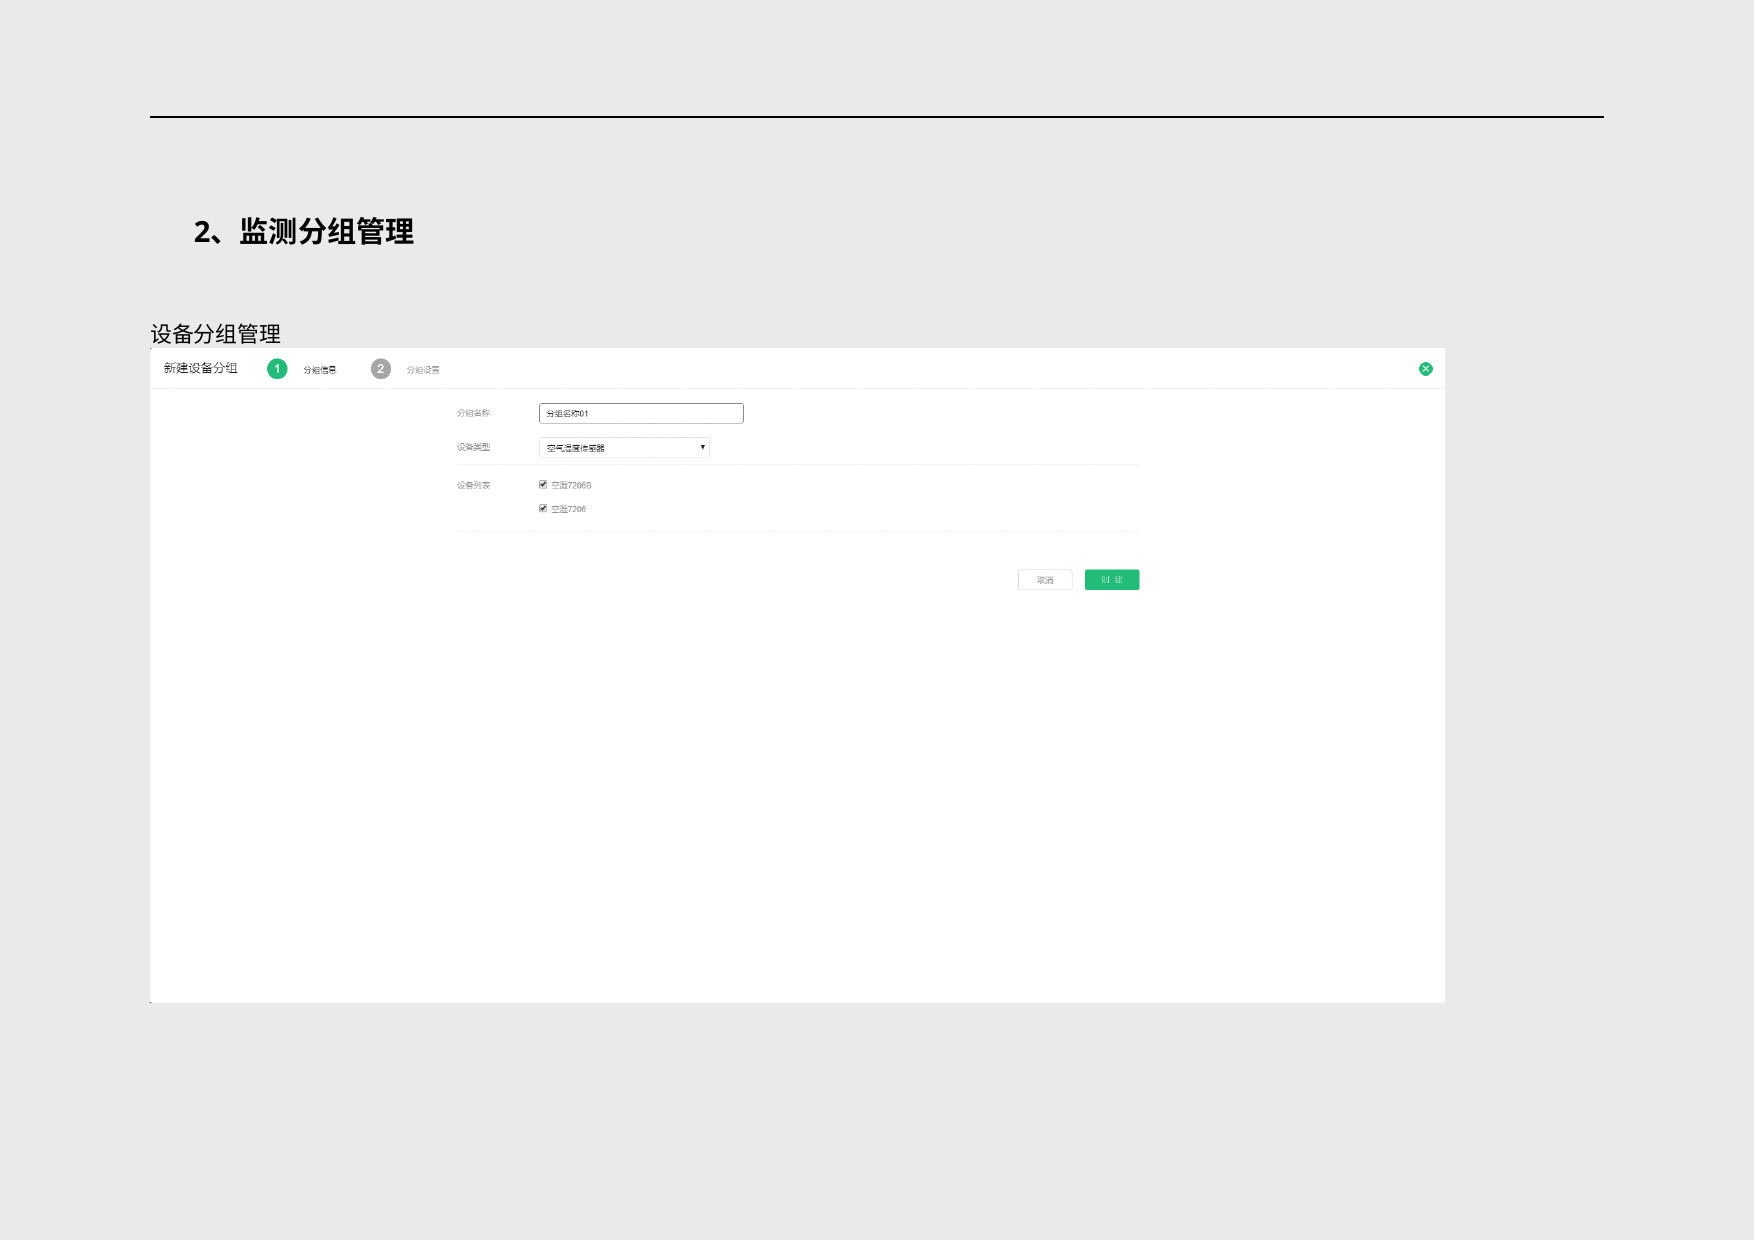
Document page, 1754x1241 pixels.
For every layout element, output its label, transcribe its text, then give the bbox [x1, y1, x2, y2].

subtitle 2、监测分组管理 [150, 198, 1604, 263]
text 设备分组管理 [150, 316, 1604, 349]
picture [150, 348, 1446, 1003]
